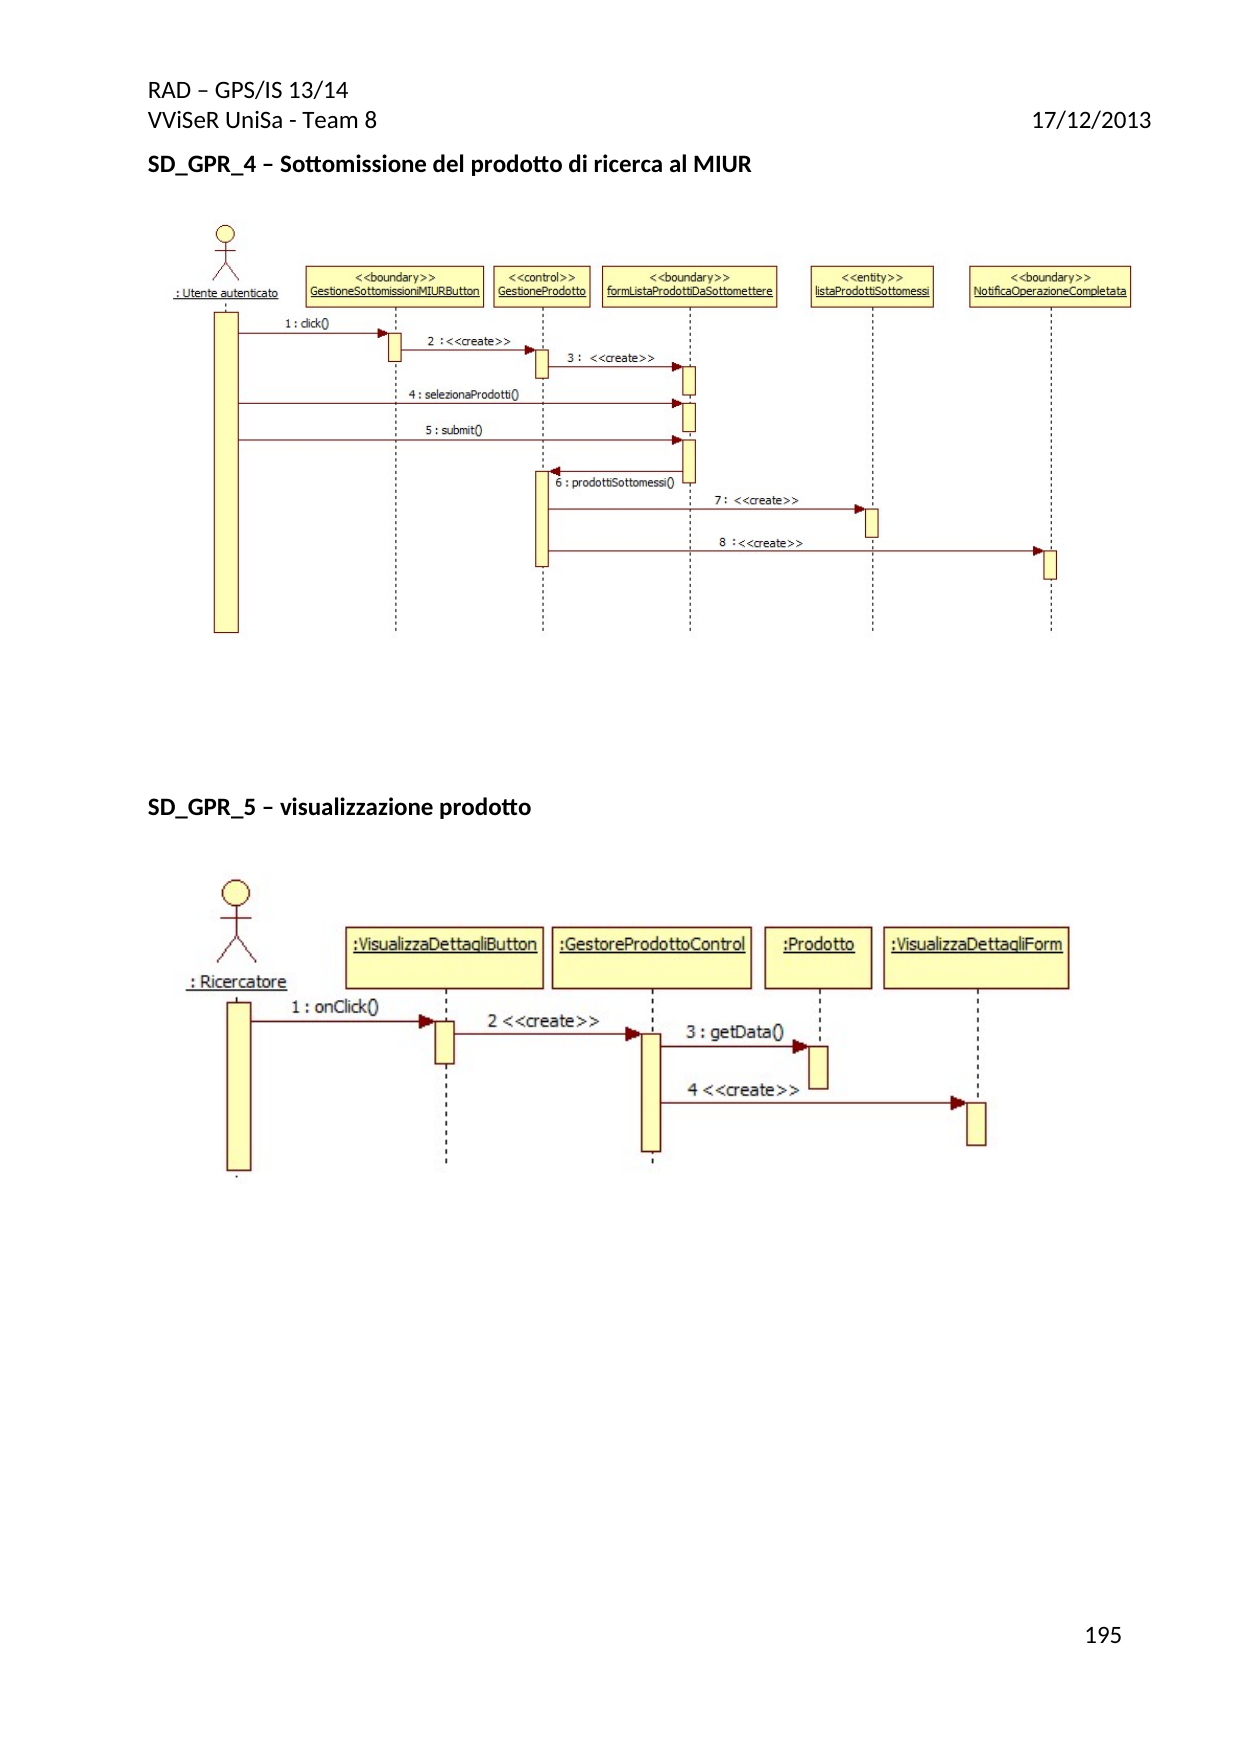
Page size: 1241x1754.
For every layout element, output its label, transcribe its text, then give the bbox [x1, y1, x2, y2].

text SD_GPR_5 – visualizzazione prodotto [148, 792, 1122, 822]
text SD_GPR_4 – Sottomissione del prodotto di ricerca al MIUR [148, 148, 1122, 178]
picture [147, 847, 1101, 1209]
picture [147, 203, 1152, 654]
